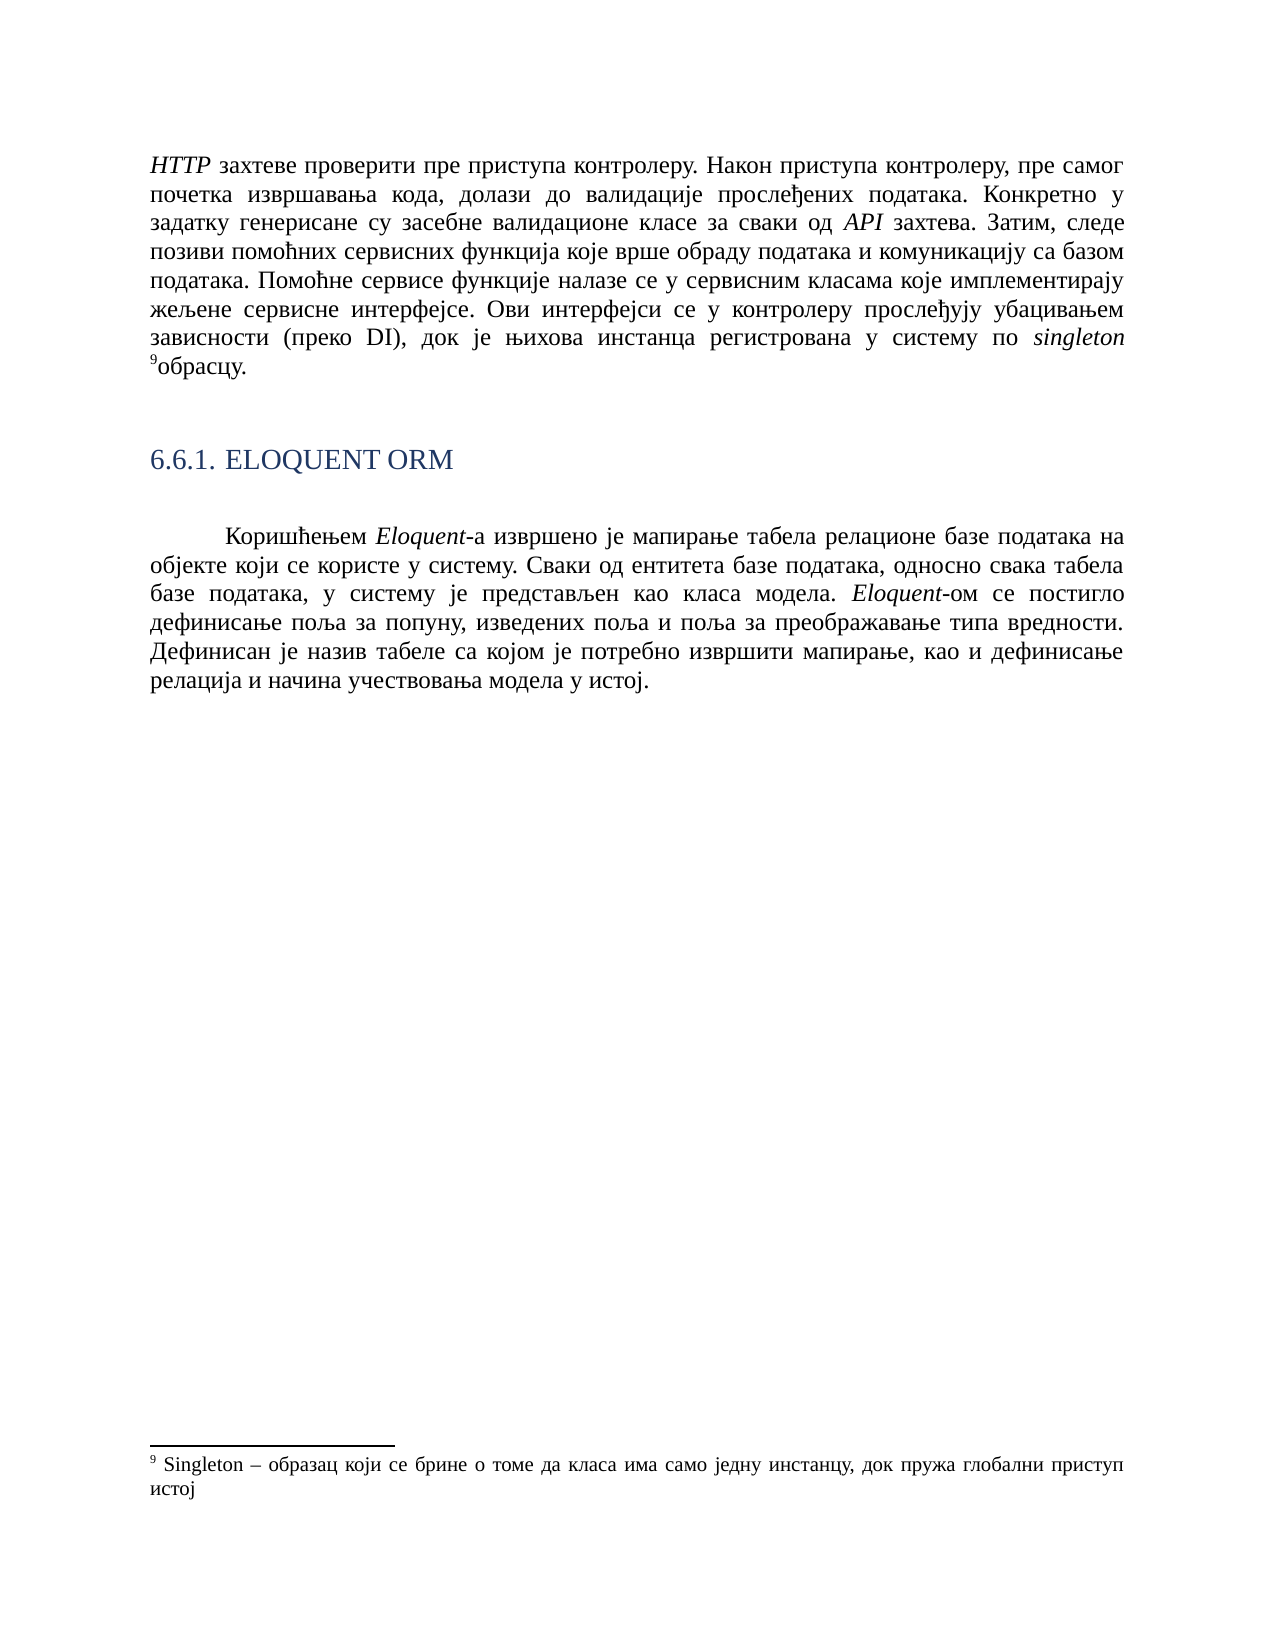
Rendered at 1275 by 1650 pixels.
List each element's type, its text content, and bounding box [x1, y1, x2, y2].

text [150, 150, 1125, 380]
subtitle ELOQUENT ORM [150, 442, 1125, 476]
text Коришћењем Eloquent-а извршено је мапирање табела релационе базе података на објекте који се користе у систему. Сваки од ентитета базе података, односно свака табела базе података, у систему је представљен као класа модела. Eloquent-ом се постигло дефинисање поља за попуну, изведених поља и поља за преображавање типа вредности. Дефинисан је назив табеле са којом је потребно извршити мапирање, као и дефинисање релација и начина учествовања модела у истој. [150, 521, 1125, 693]
